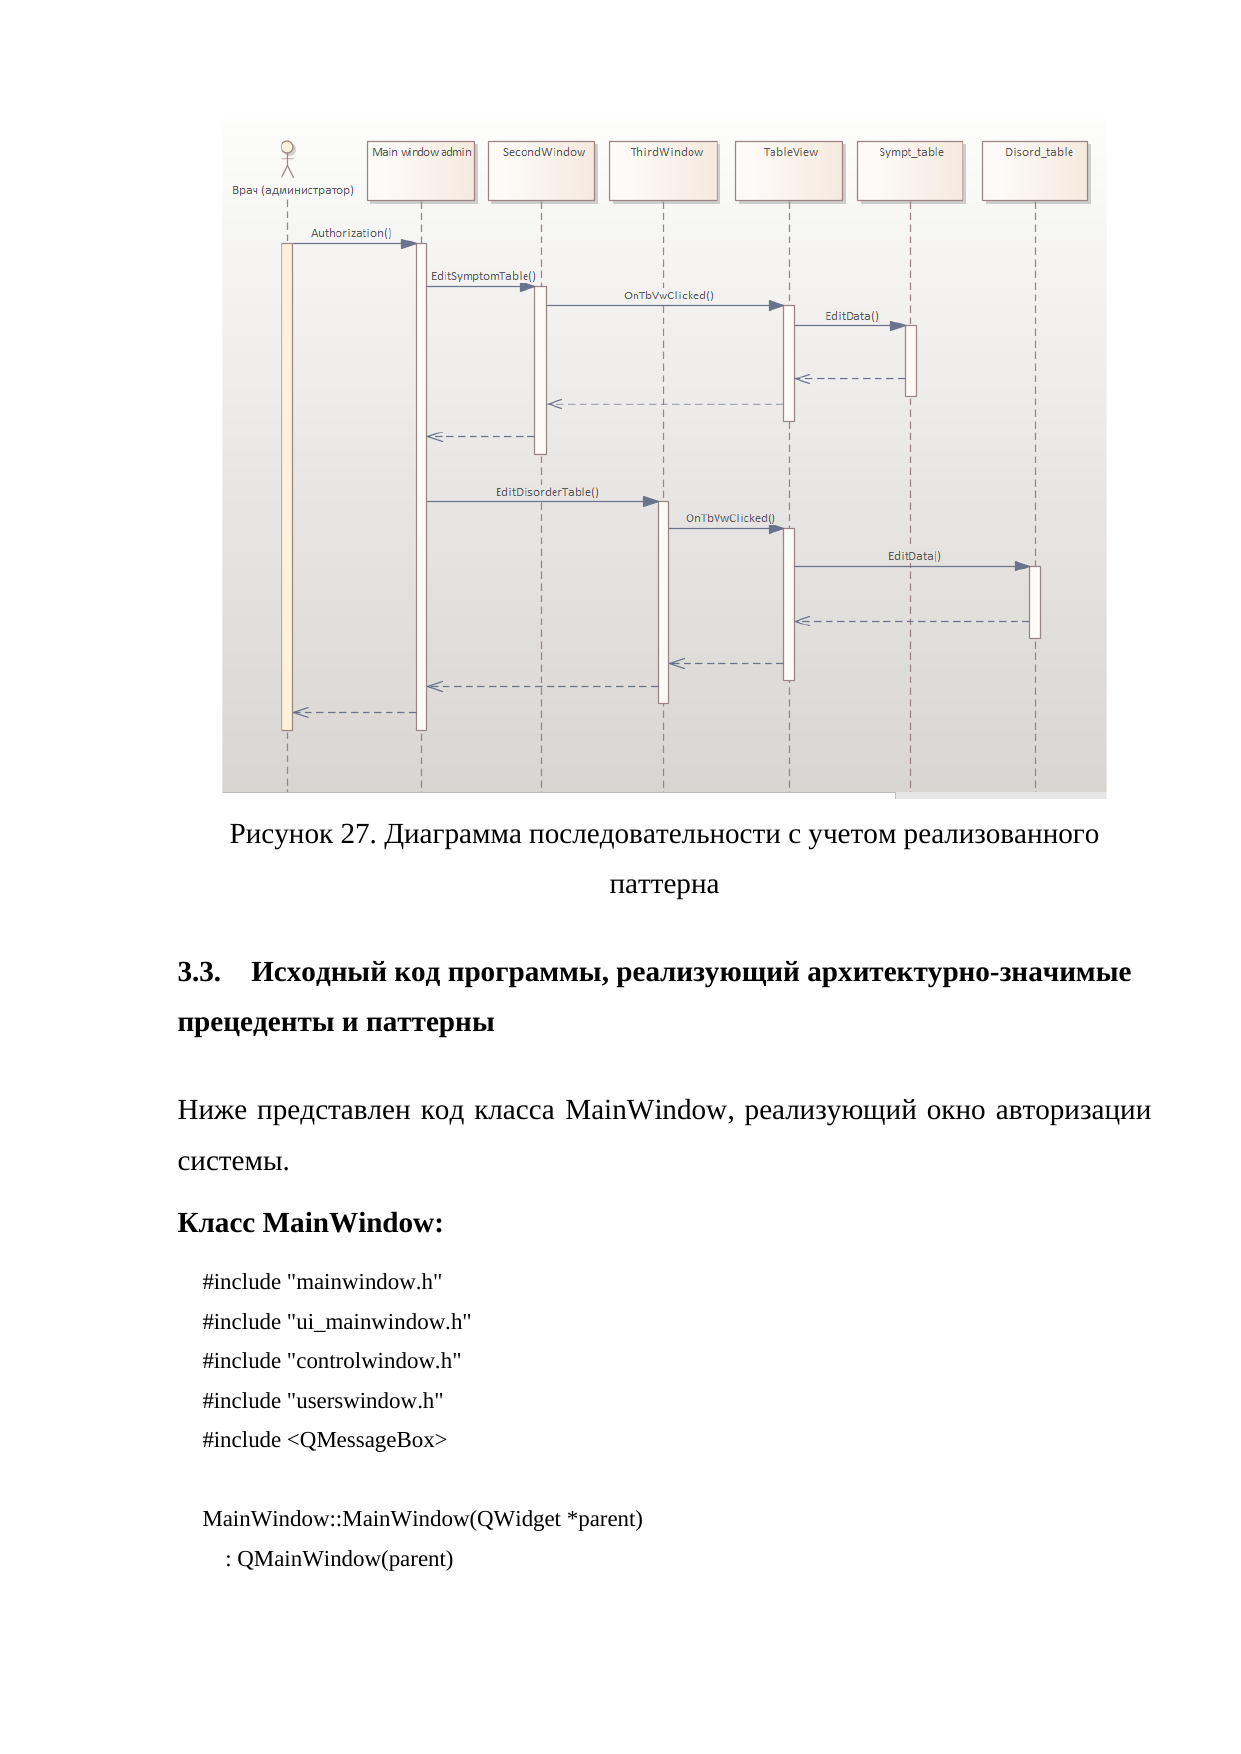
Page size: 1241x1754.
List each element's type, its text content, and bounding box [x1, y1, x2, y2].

text Класс MainWindow: [177, 1206, 1152, 1239]
text #include <QMessageBox> [202, 1426, 1152, 1453]
text #include "userswindow.h" [202, 1387, 1152, 1413]
text MainWindow::MainWindow(QWidget *parent) [202, 1505, 1152, 1532]
text #include "mainwindow.h" [202, 1268, 1152, 1295]
text Рисунок 27. Диаграмма последовательности с учетом реализованного паттерна [177, 816, 1152, 900]
text Ниже представлен код класса MainWindow, реализующий окно авторизации системы. [177, 1092, 1152, 1176]
text : QMainWindow(parent) [202, 1545, 1152, 1571]
text #include "controlwindow.h" [202, 1347, 1152, 1374]
subtitle Исходный код программы, реализующий архитектурно-значимые прецеденты и паттерны [177, 954, 1152, 1038]
text #include "ui_mainwindow.h" [202, 1308, 1152, 1334]
picture [222, 118, 1107, 799]
